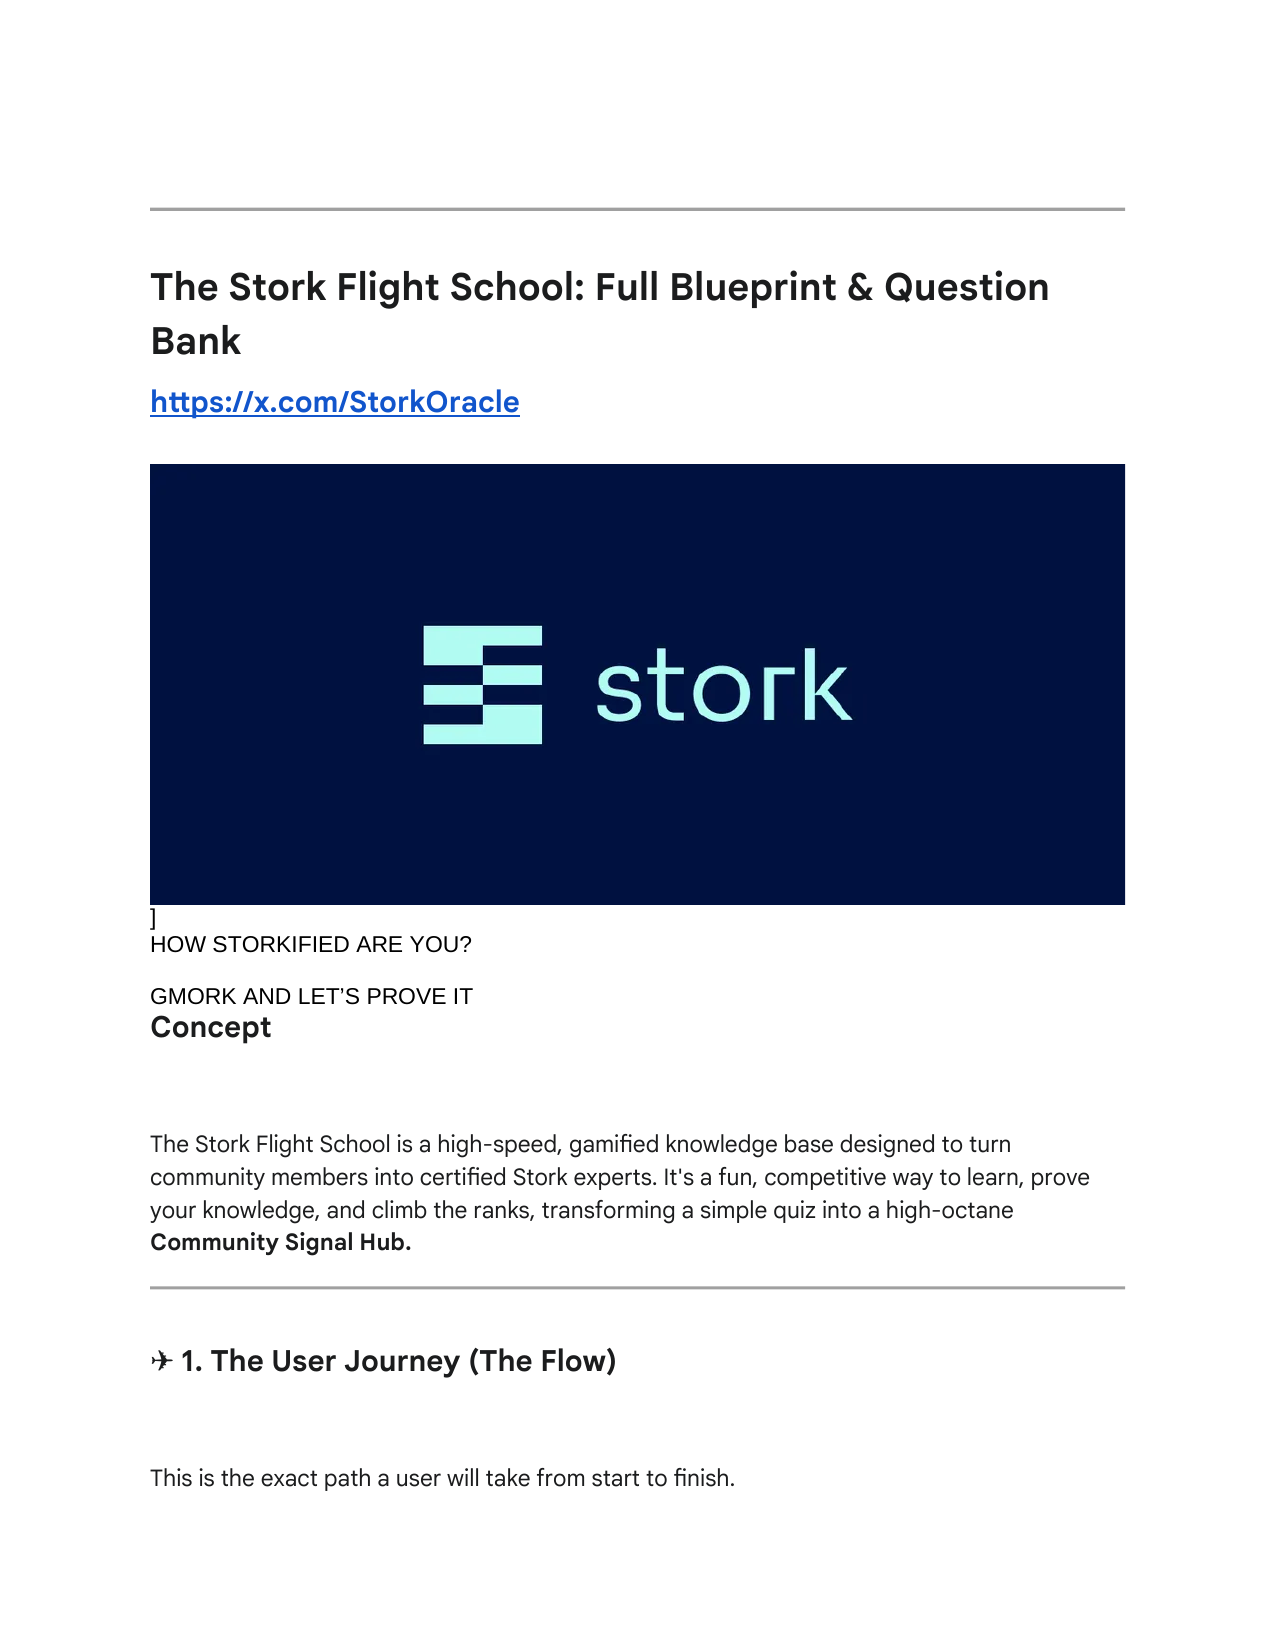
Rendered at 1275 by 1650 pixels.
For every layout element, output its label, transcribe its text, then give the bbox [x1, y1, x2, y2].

subtitle The Stork Flight School: Full Blueprint & Question Bank [150, 264, 1125, 365]
text ] [150, 905, 1125, 931]
picture [150, 464, 1125, 905]
subtitle https://x.com/StorkOracle [150, 384, 1125, 421]
text HOW STORKIFIED ARE YOU? [150, 931, 1125, 957]
text This is the exact path a user will take from start to finish. [150, 1464, 1125, 1493]
text The Stork Flight School is a high-speed, gamified knowledge base designed to turn community members into certified Stork experts. It's a fun, competitive way to learn, prove your knowledge, and climb the ranks, transforming a simple quiz into a high-octane Community Signal Hub. [150, 1131, 1125, 1257]
subtitle ✈️ 1. The User Journey (The Flow) [150, 1343, 1125, 1380]
text GMORK AND LET’S PROVE IT [150, 983, 1125, 1010]
subtitle Concept [150, 1010, 1125, 1046]
